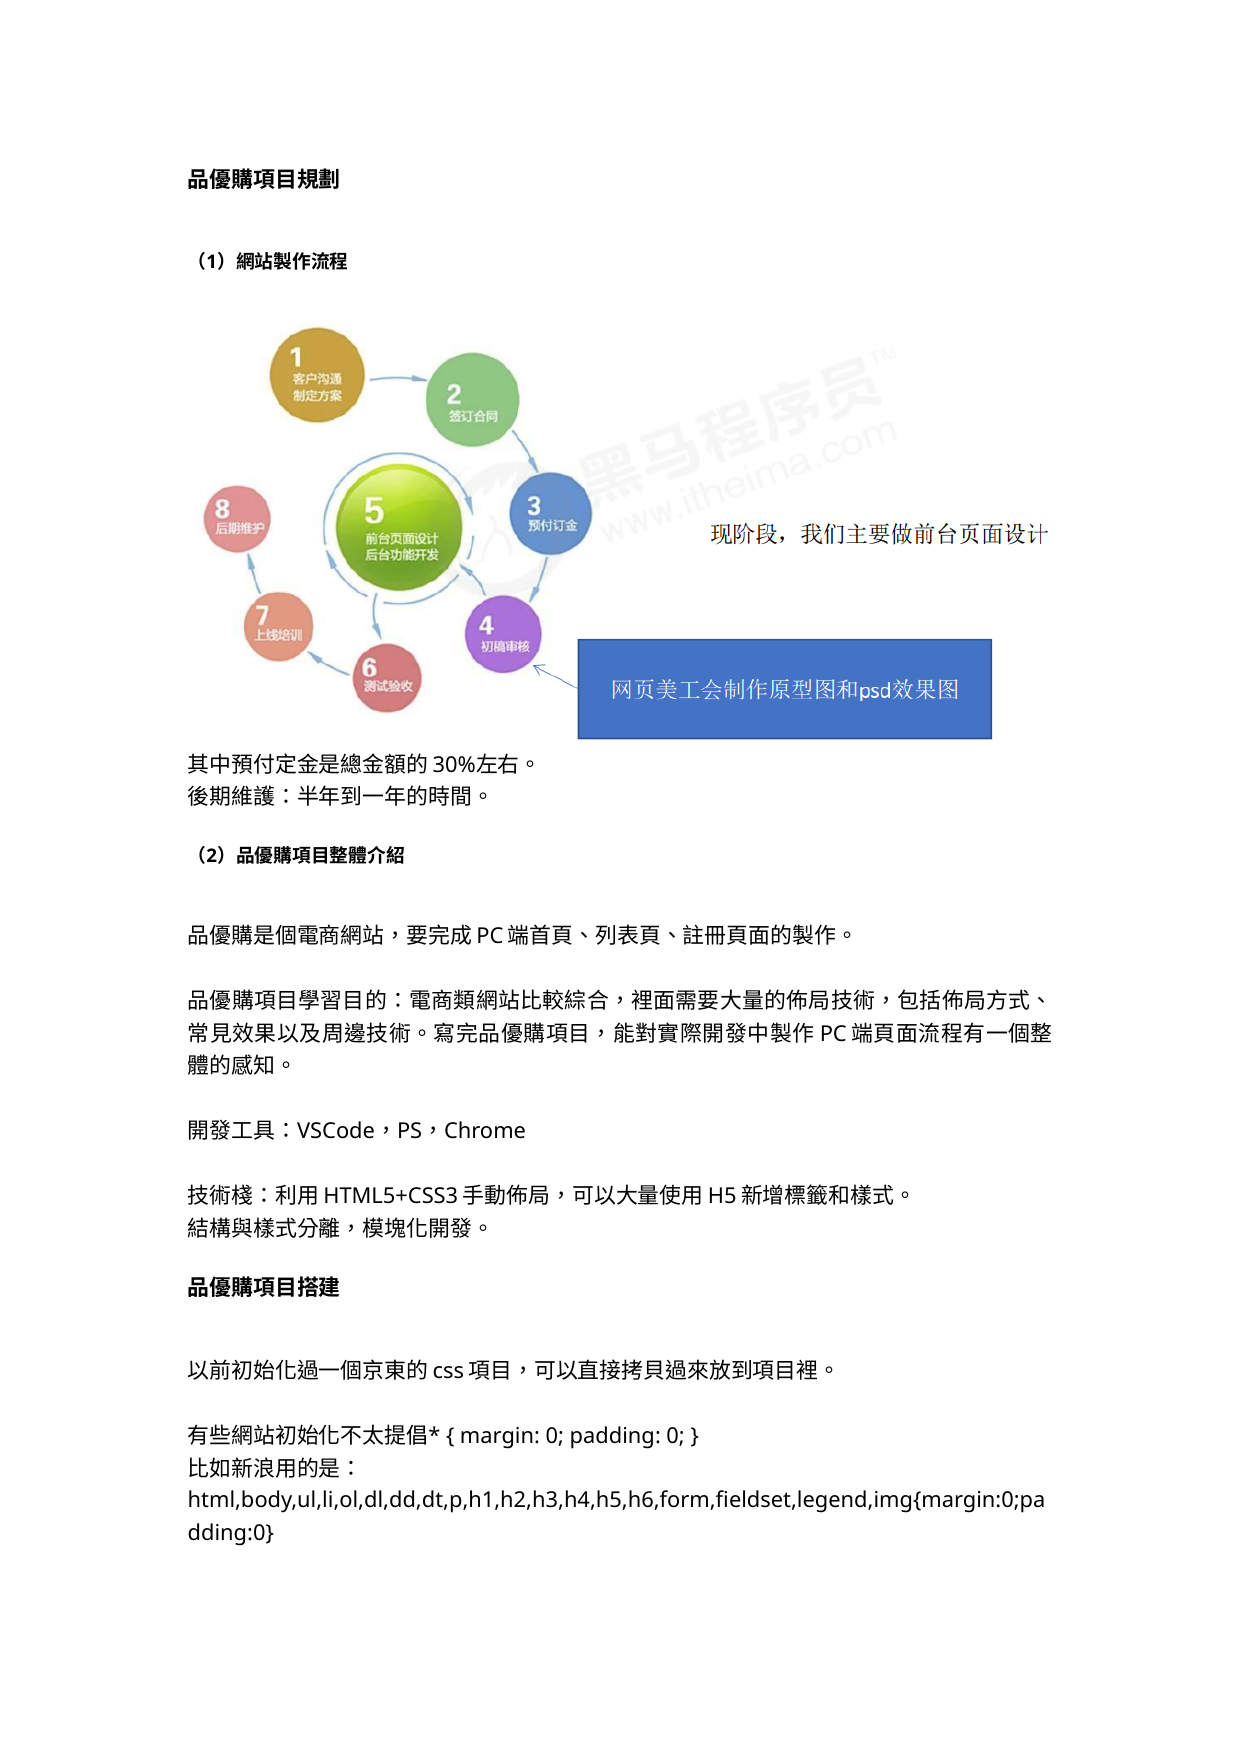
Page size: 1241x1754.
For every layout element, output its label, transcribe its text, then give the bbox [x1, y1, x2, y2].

subtitle 品優購項目搭建 [187, 1270, 1053, 1302]
text 品優購項目學習目的：電商類網站比較綜合，裡面需要大量的佈局技術，包括佈局方式、常見效果以及周邊技術。寫完品優購項目，能對實際開發中製作PC端頁面流程有一個整體的感知。 [187, 983, 1053, 1080]
text 開發工具：VSCode，PS，Chrome [187, 1113, 1053, 1145]
text 技術棧：利用HTML5+CSS3手動佈局，可以大量使用H5新增標籤和樣式。 [187, 1178, 1053, 1210]
subtitle 品優購項目規劃 [187, 162, 1053, 194]
text 品優購是個電商網站，要完成PC端首頁、列表頁、註冊頁面的製作。 [187, 918, 1053, 950]
subtitle （1）網站製作流程 [187, 244, 1053, 277]
picture [187, 323, 1052, 746]
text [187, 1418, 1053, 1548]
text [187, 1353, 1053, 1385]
text 其中預付定金是總金額的30%左右。 [187, 746, 1053, 779]
subtitle （2）品優購項目整體介紹 [187, 838, 1053, 871]
text 結構與樣式分離，模塊化開發。 [187, 1210, 1053, 1243]
text 後期維護：半年到一年的時間。 [187, 779, 1053, 811]
